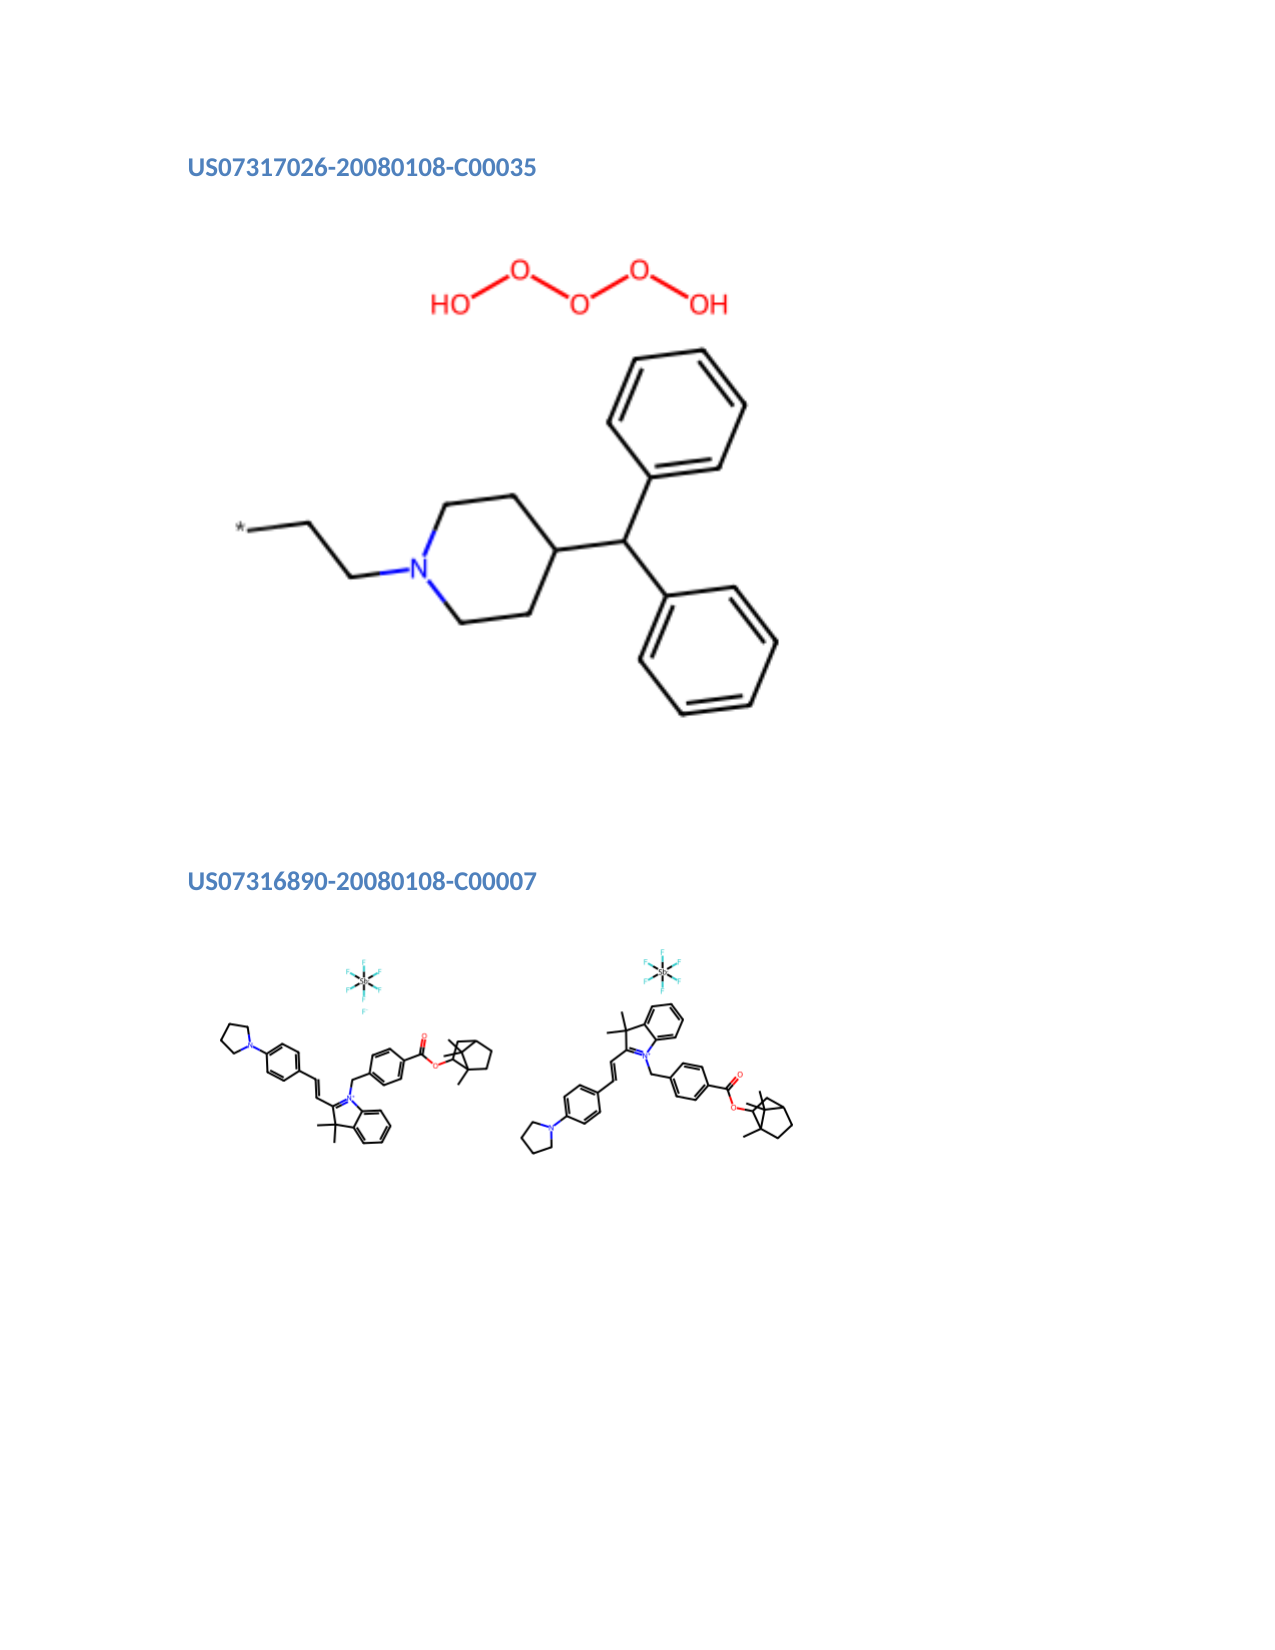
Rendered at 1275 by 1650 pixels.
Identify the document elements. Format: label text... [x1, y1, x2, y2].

picture [206, 901, 807, 1202]
subtitle US07317026-20080108-C00035 [187, 150, 1087, 183]
subtitle US07316890-20080108-C00007 [187, 864, 1087, 897]
picture [206, 187, 807, 788]
